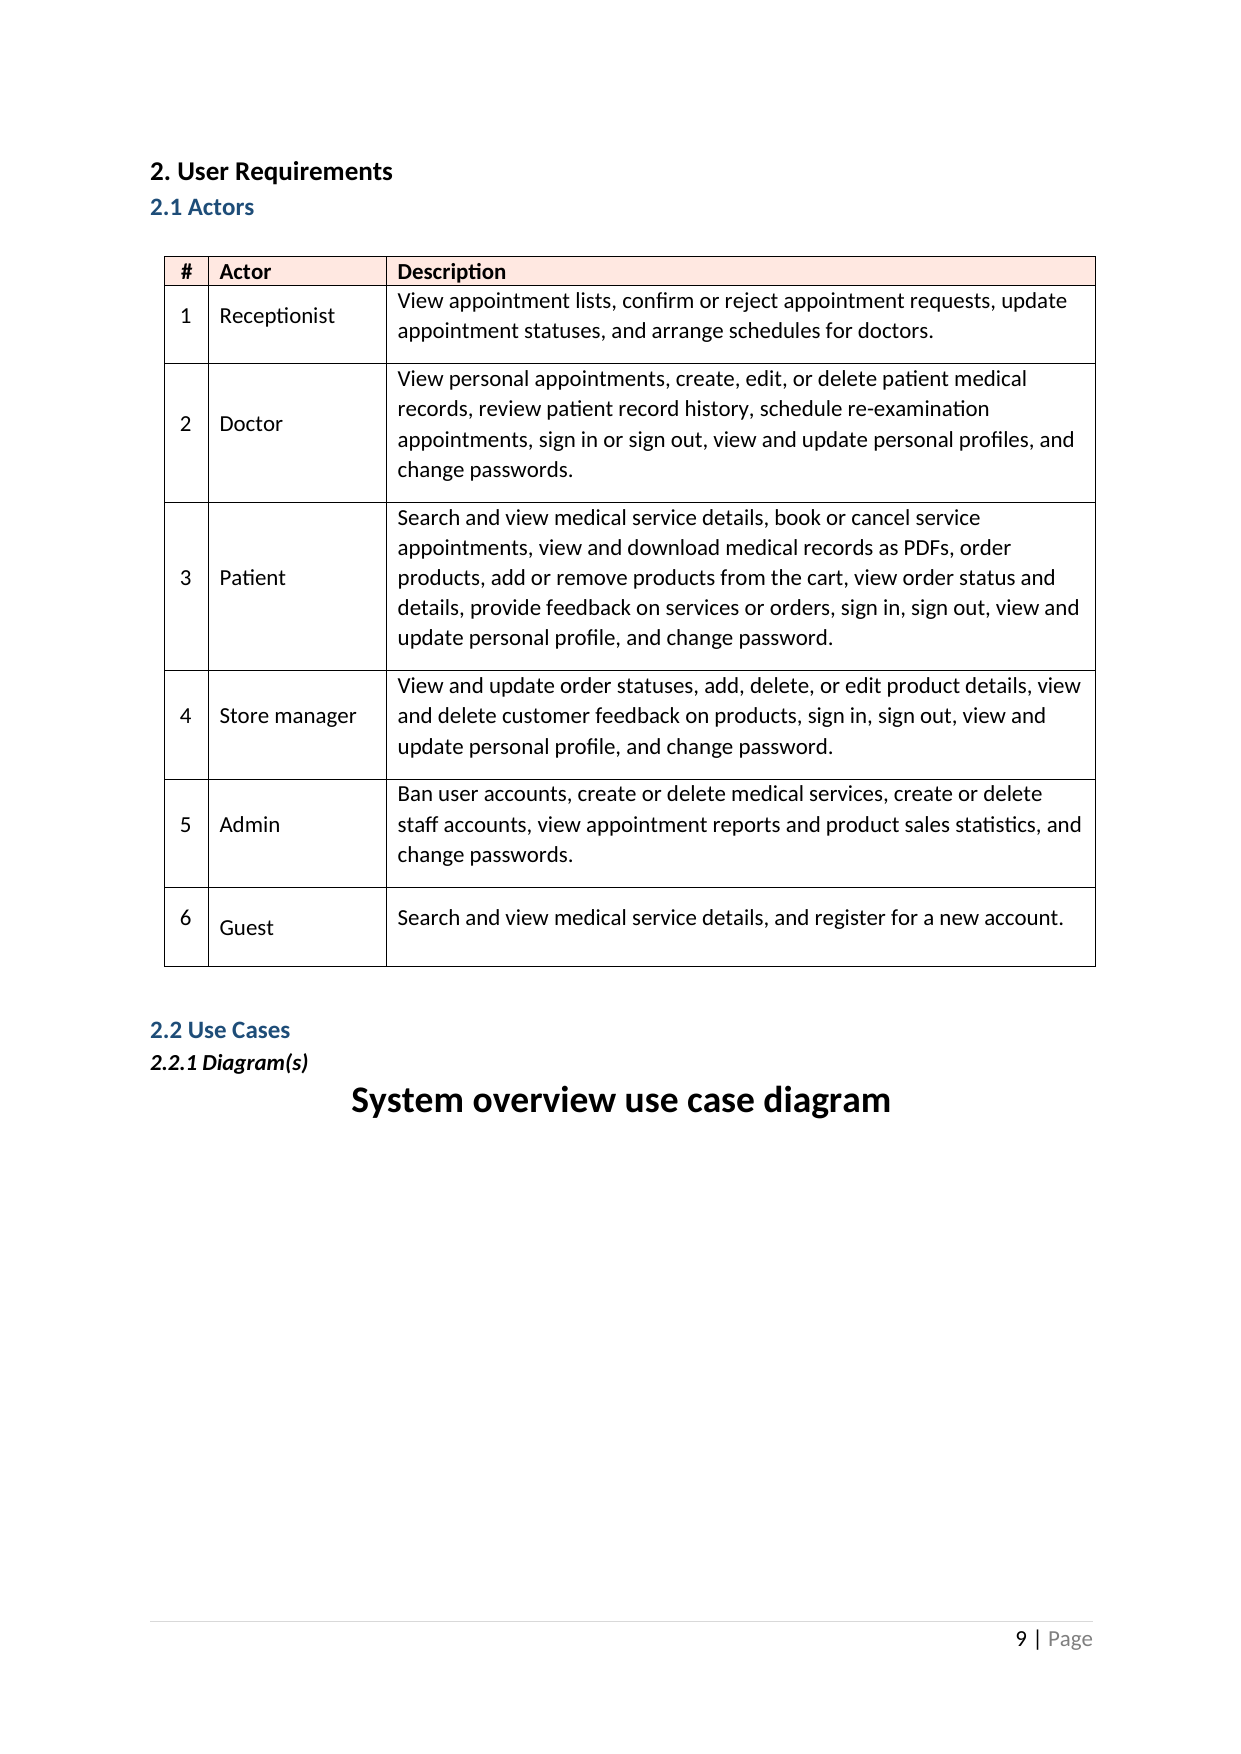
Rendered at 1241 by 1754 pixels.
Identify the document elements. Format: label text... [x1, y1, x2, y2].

text System overview use case diagram [150, 1076, 1093, 1122]
table_cell Admin [209, 780, 386, 887]
table_cell Store manager [209, 671, 386, 778]
table_cell View personal appointments, create, edit, or delete patient medical records, review patient record history, schedule re-examination appointments, sign in or sign out, view and update personal profiles, and change passwords. [387, 364, 1095, 502]
table_cell Receptionist [209, 286, 386, 363]
subtitle 2.1 Actors [150, 191, 1093, 222]
table_header # [165, 257, 208, 285]
subtitle 2.2 Use Cases [150, 1014, 1093, 1044]
table_cell Guest [209, 888, 386, 966]
table_cell 5 [165, 780, 208, 887]
table_cell View appointment lists, confirm or reject appointment requests, update appointment statuses, and arrange schedules for doctors. [387, 286, 1095, 363]
table_cell 2 [165, 364, 208, 502]
table_header Actor [209, 257, 386, 285]
table_cell 6 [165, 888, 208, 966]
subtitle 2. User Requirements [150, 154, 1093, 187]
table_cell Ban user accounts, create or delete medical services, create or delete staff accounts, view appointment reports and product sales statistics, and change passwords. [387, 780, 1095, 887]
table_cell Doctor [209, 364, 386, 502]
table_cell 4 [165, 671, 208, 778]
table_cell Search and view medical service details, book or cancel service appointments, view and download medical records as PDFs, order products, add or remove products from the cart, view order status and details, provide feedback on services or orders, sign in, sign out, view and update personal profile, and change password. [387, 503, 1095, 670]
table_cell 3 [165, 503, 208, 670]
table_cell Patient [209, 503, 386, 670]
table_cell Search and view medical service details, and register for a new account. [387, 888, 1095, 966]
subtitle 2.2.1 Diagram(s) [150, 1048, 1093, 1076]
table_cell View and update order statuses, add, delete, or edit product details, view and delete customer feedback on products, sign in, sign out, view and update personal profile, and change password. [387, 671, 1095, 778]
table_cell 1 [165, 286, 208, 363]
table_header Description [387, 257, 1095, 285]
